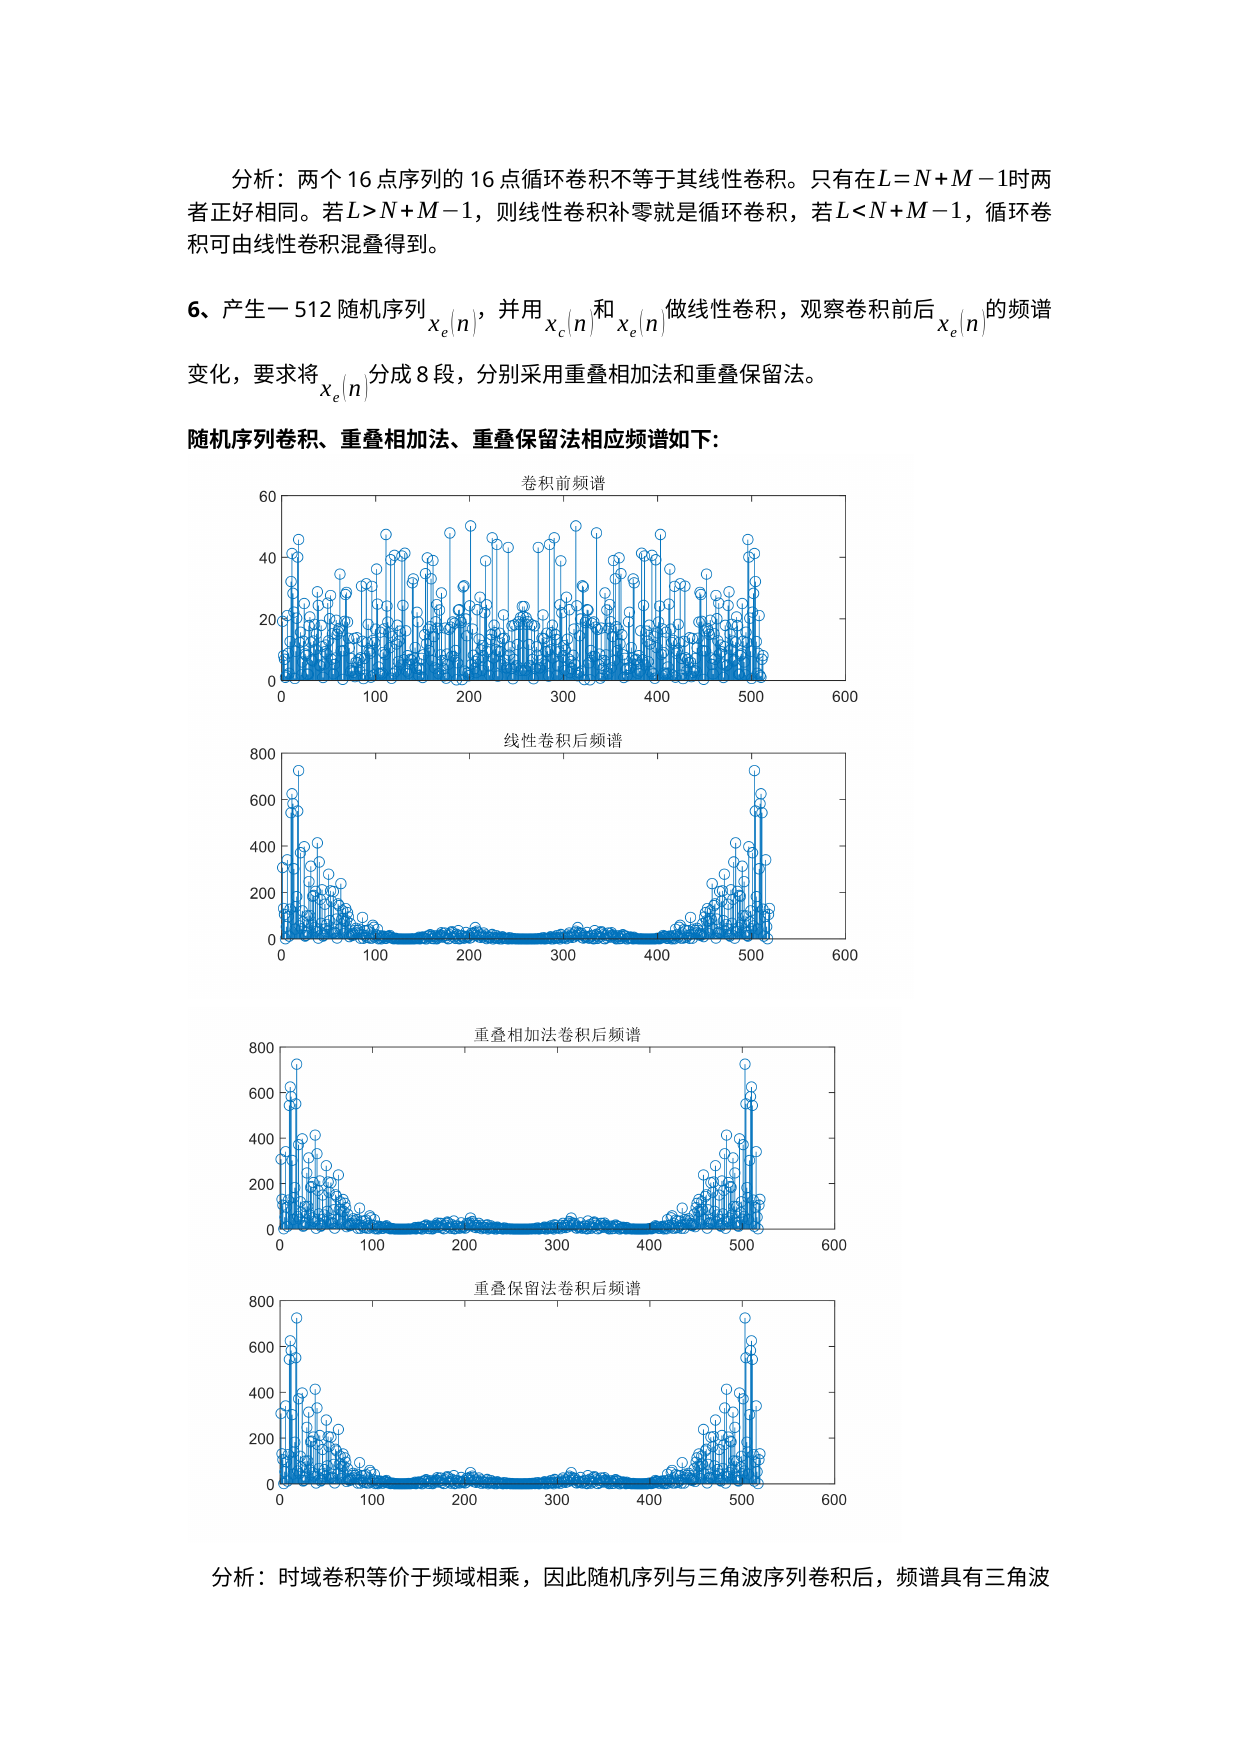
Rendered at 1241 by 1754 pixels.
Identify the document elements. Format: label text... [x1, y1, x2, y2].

text 随机序列卷积、重叠相加法、重叠保留法相应频谱如下: [187, 422, 1053, 454]
list 产生一512随机序列，并用和做线性卷积，观察卷积前后的频谱变化，要求将分成8段，分别采用重叠相加法和重叠保留法。 [187, 292, 1053, 422]
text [187, 1559, 1053, 1592]
picture [187, 454, 914, 999]
picture [187, 1007, 902, 1543]
text 分析：两个16点序列的16点循环卷积不等于其线性卷积。只有在时两者正好相同。若，则线性卷积补零就是循环卷积，若，循环卷积可由线性卷积混叠得到。 [187, 162, 1053, 259]
